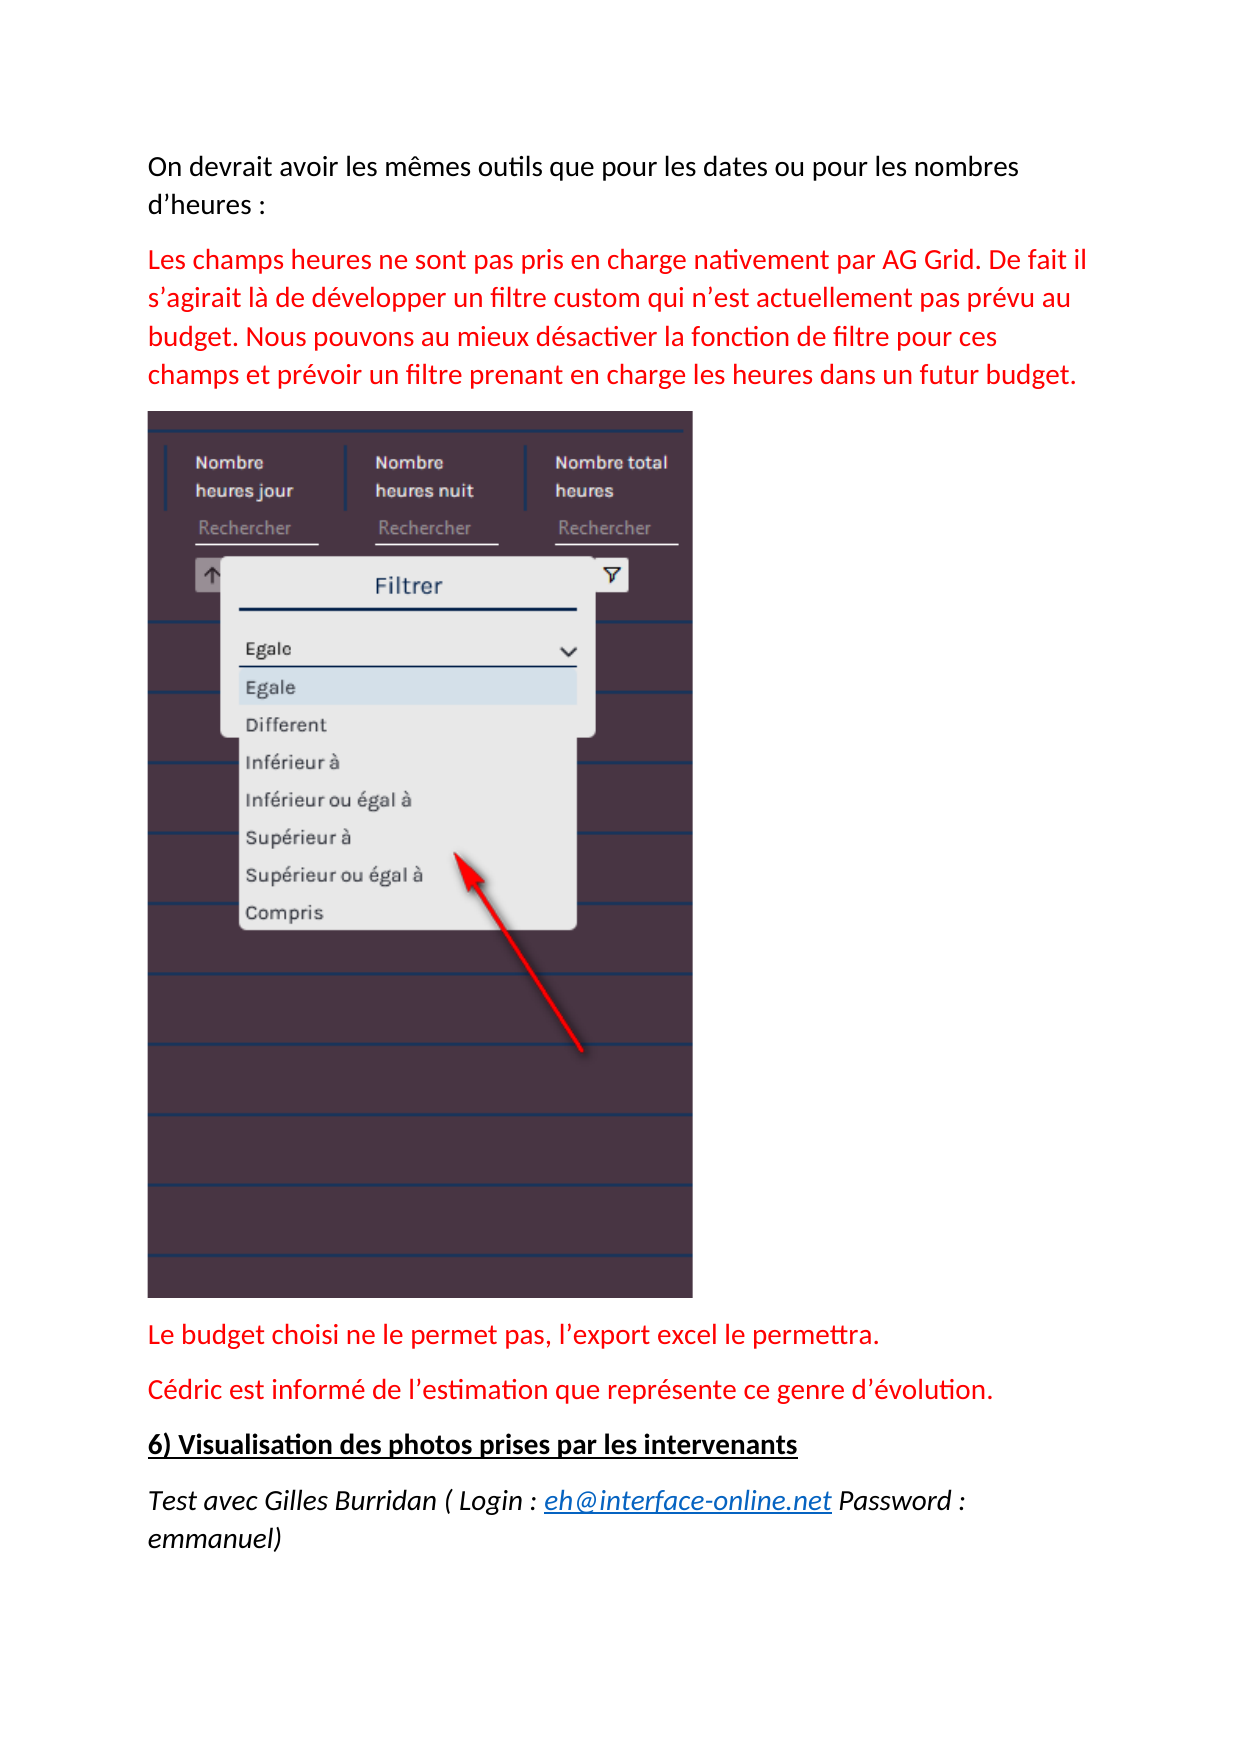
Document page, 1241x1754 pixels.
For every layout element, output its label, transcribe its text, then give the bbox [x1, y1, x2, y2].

picture [147, 411, 693, 1298]
text Les champs heures ne sont pas pris en charge nativement par AG Grid. De fait il s’agirait là de développer un filtre custom qui n’est actuellement pas prévu au budget. Nous pouvons au mieux désactiver la fonction de filtre pour ces champs et prévoir un filtre prenant en charge les heures dans un futur budget. [148, 241, 1093, 392]
text Cédric est informé de l’estimation que représente ce genre d’évolution. [148, 1371, 1093, 1407]
text Test avec Gilles Burridan ( Login : eh@interface-online.net Password : emmanuel) [148, 1482, 1093, 1556]
text 6) Visualisation des photos prises par les intervenants [148, 1426, 1093, 1462]
text Le budget choisi ne le permet pas, l’export excel le permettra. [148, 1316, 1093, 1352]
text On devrait avoir les mêmes outils que pour les dates ou pour les nombres d’heures : [148, 148, 1093, 222]
